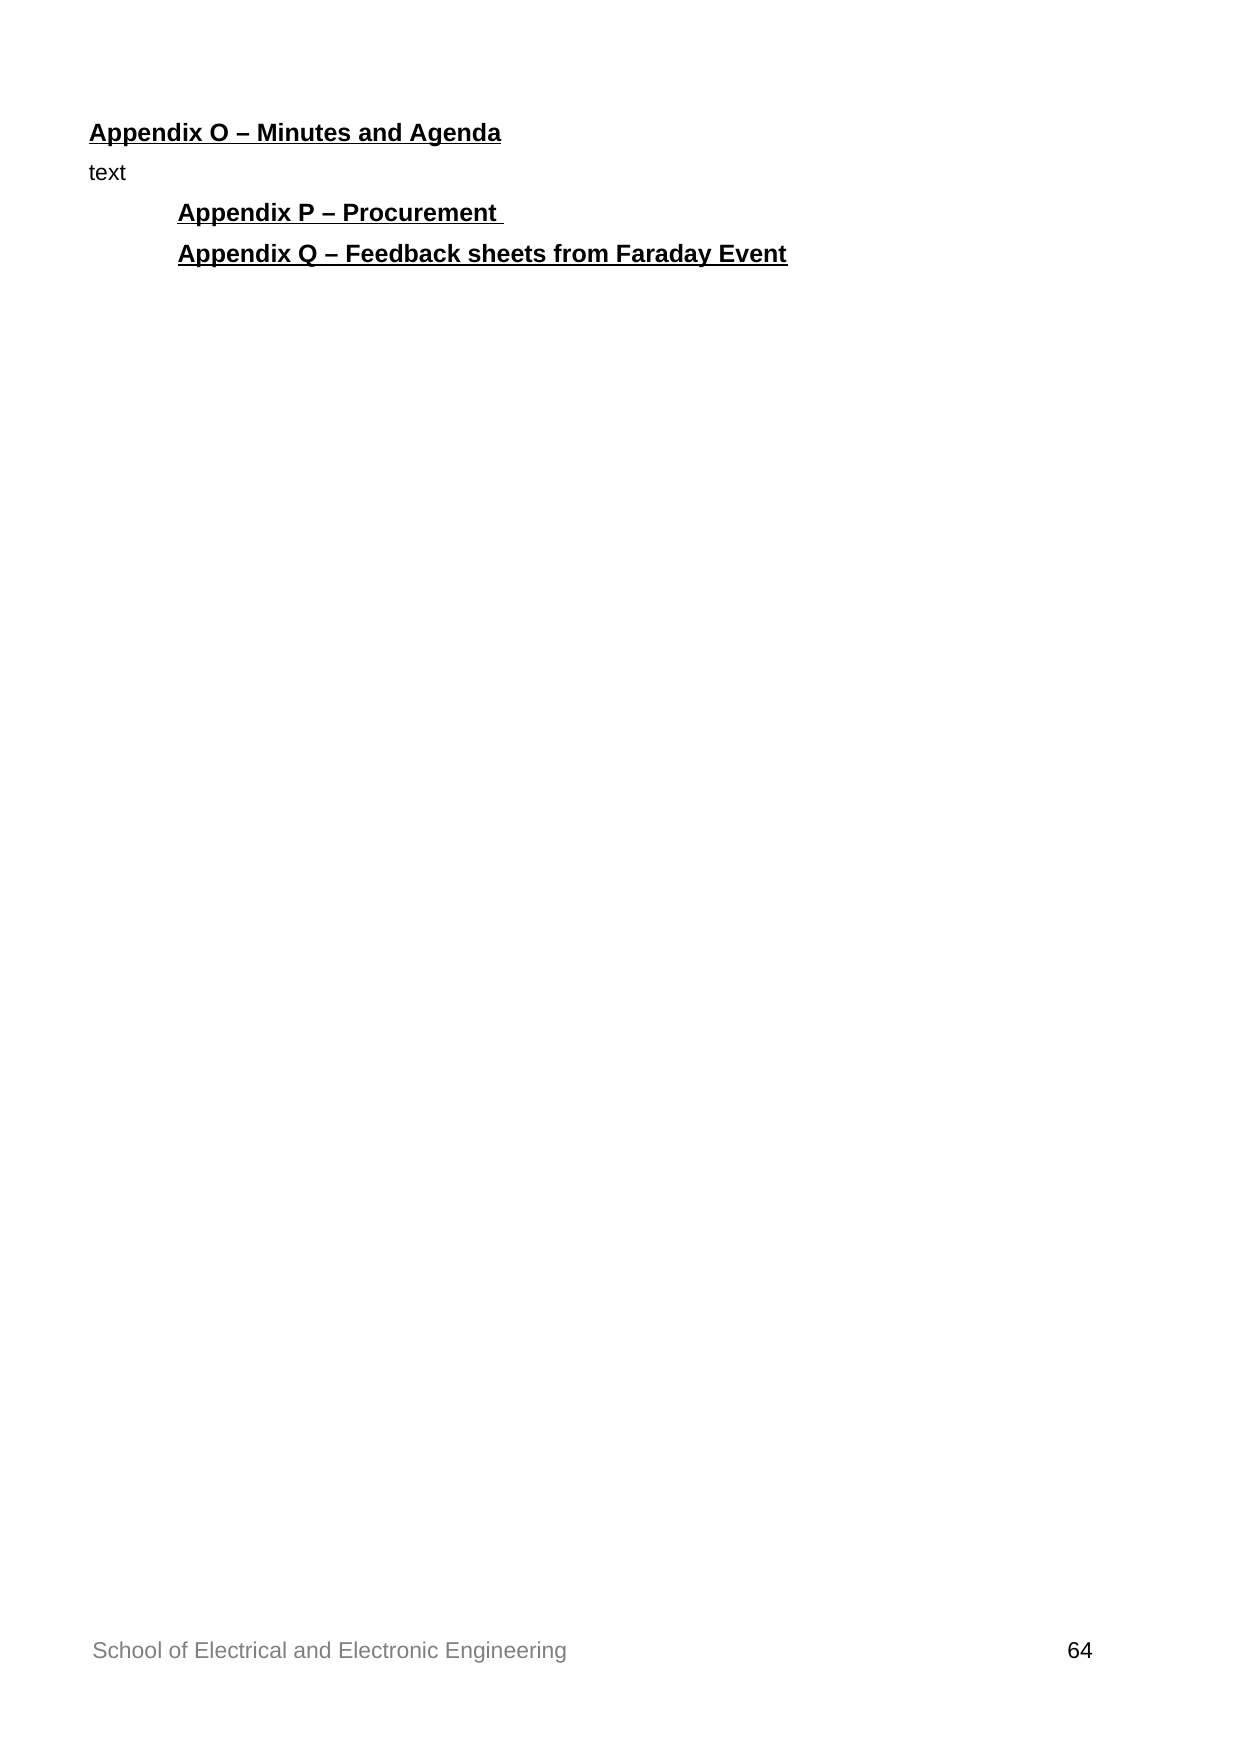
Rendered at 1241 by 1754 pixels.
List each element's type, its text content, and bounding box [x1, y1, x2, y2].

text text [89, 159, 1092, 186]
subtitle Appendix O – Minutes and Agenda [89, 118, 1092, 147]
subtitle Appendix P – Procurement [177, 198, 1092, 227]
subtitle Appendix Q – Feedback sheets from Faraday Event [177, 239, 1092, 268]
